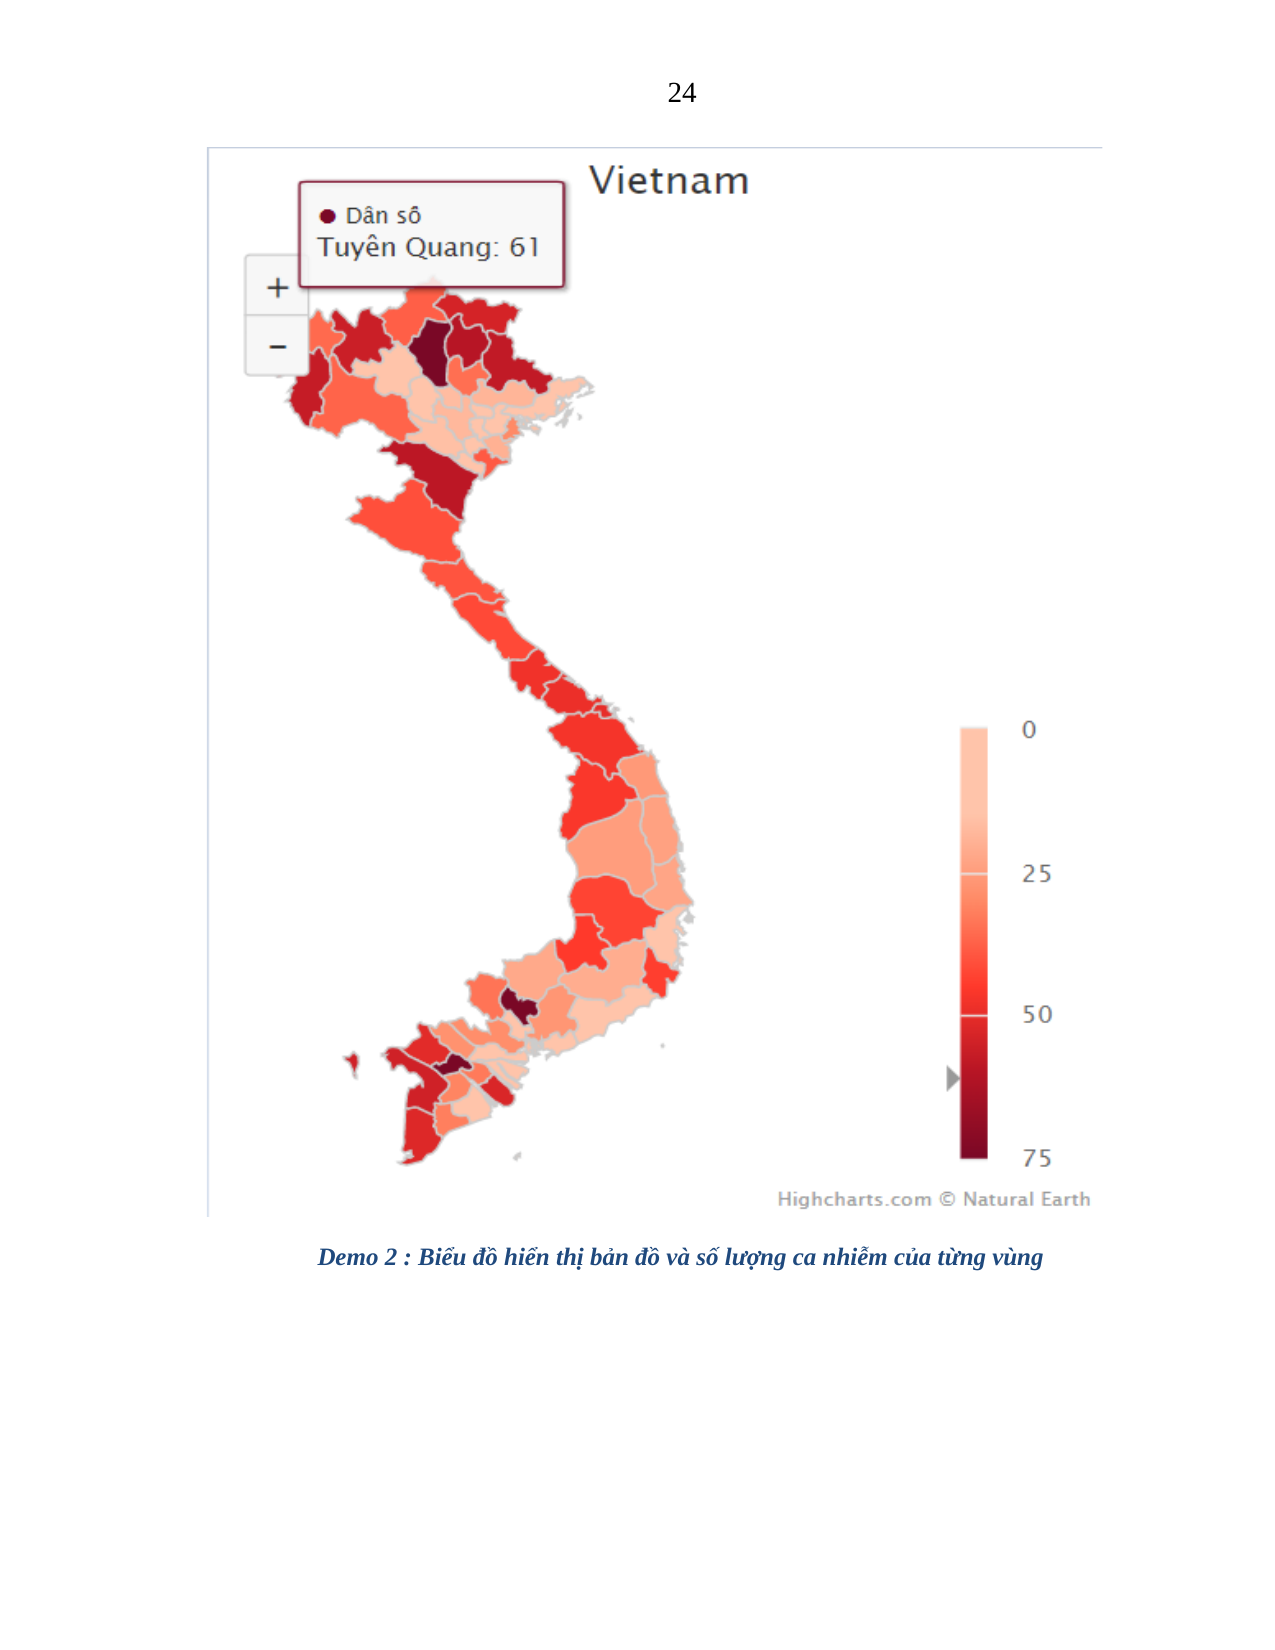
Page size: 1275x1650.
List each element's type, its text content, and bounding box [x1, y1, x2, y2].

picture [206, 147, 1103, 1217]
